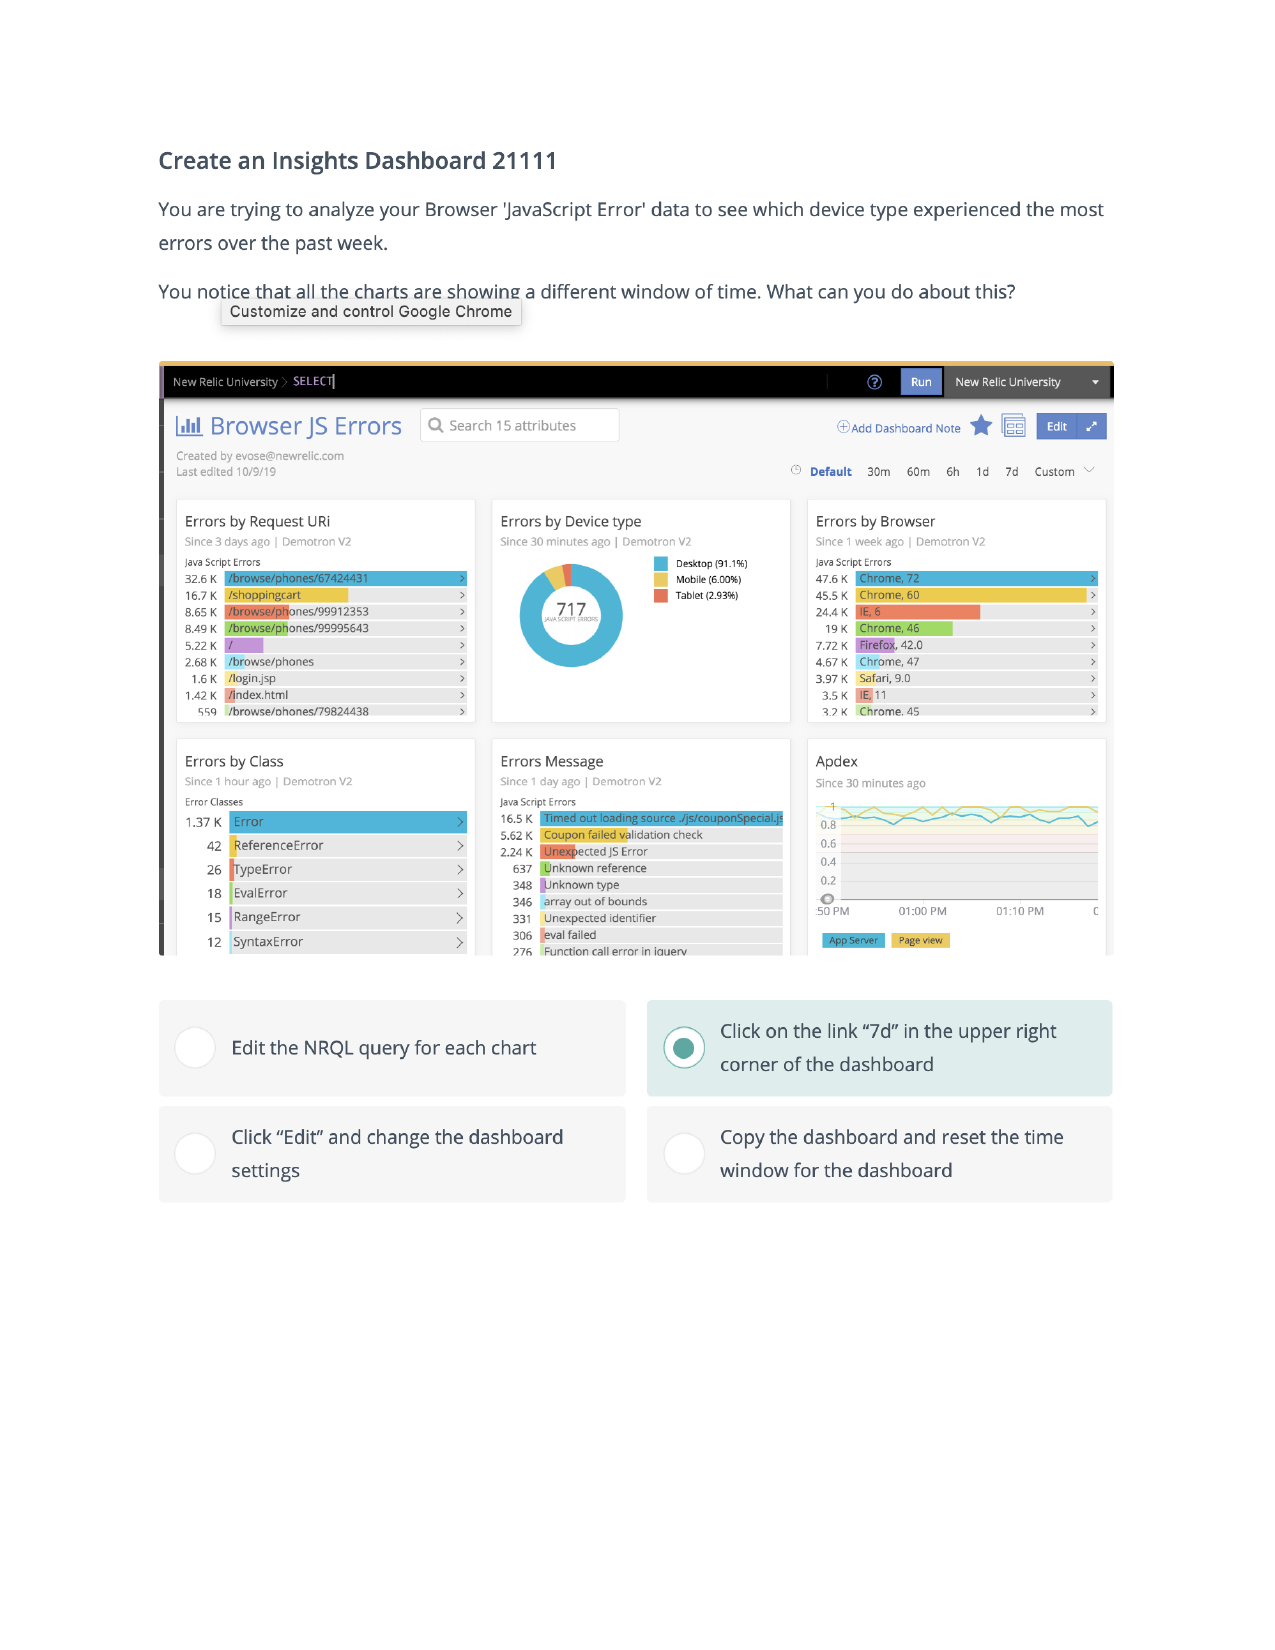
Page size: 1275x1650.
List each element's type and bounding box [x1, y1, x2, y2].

picture [150, 150, 1125, 1209]
